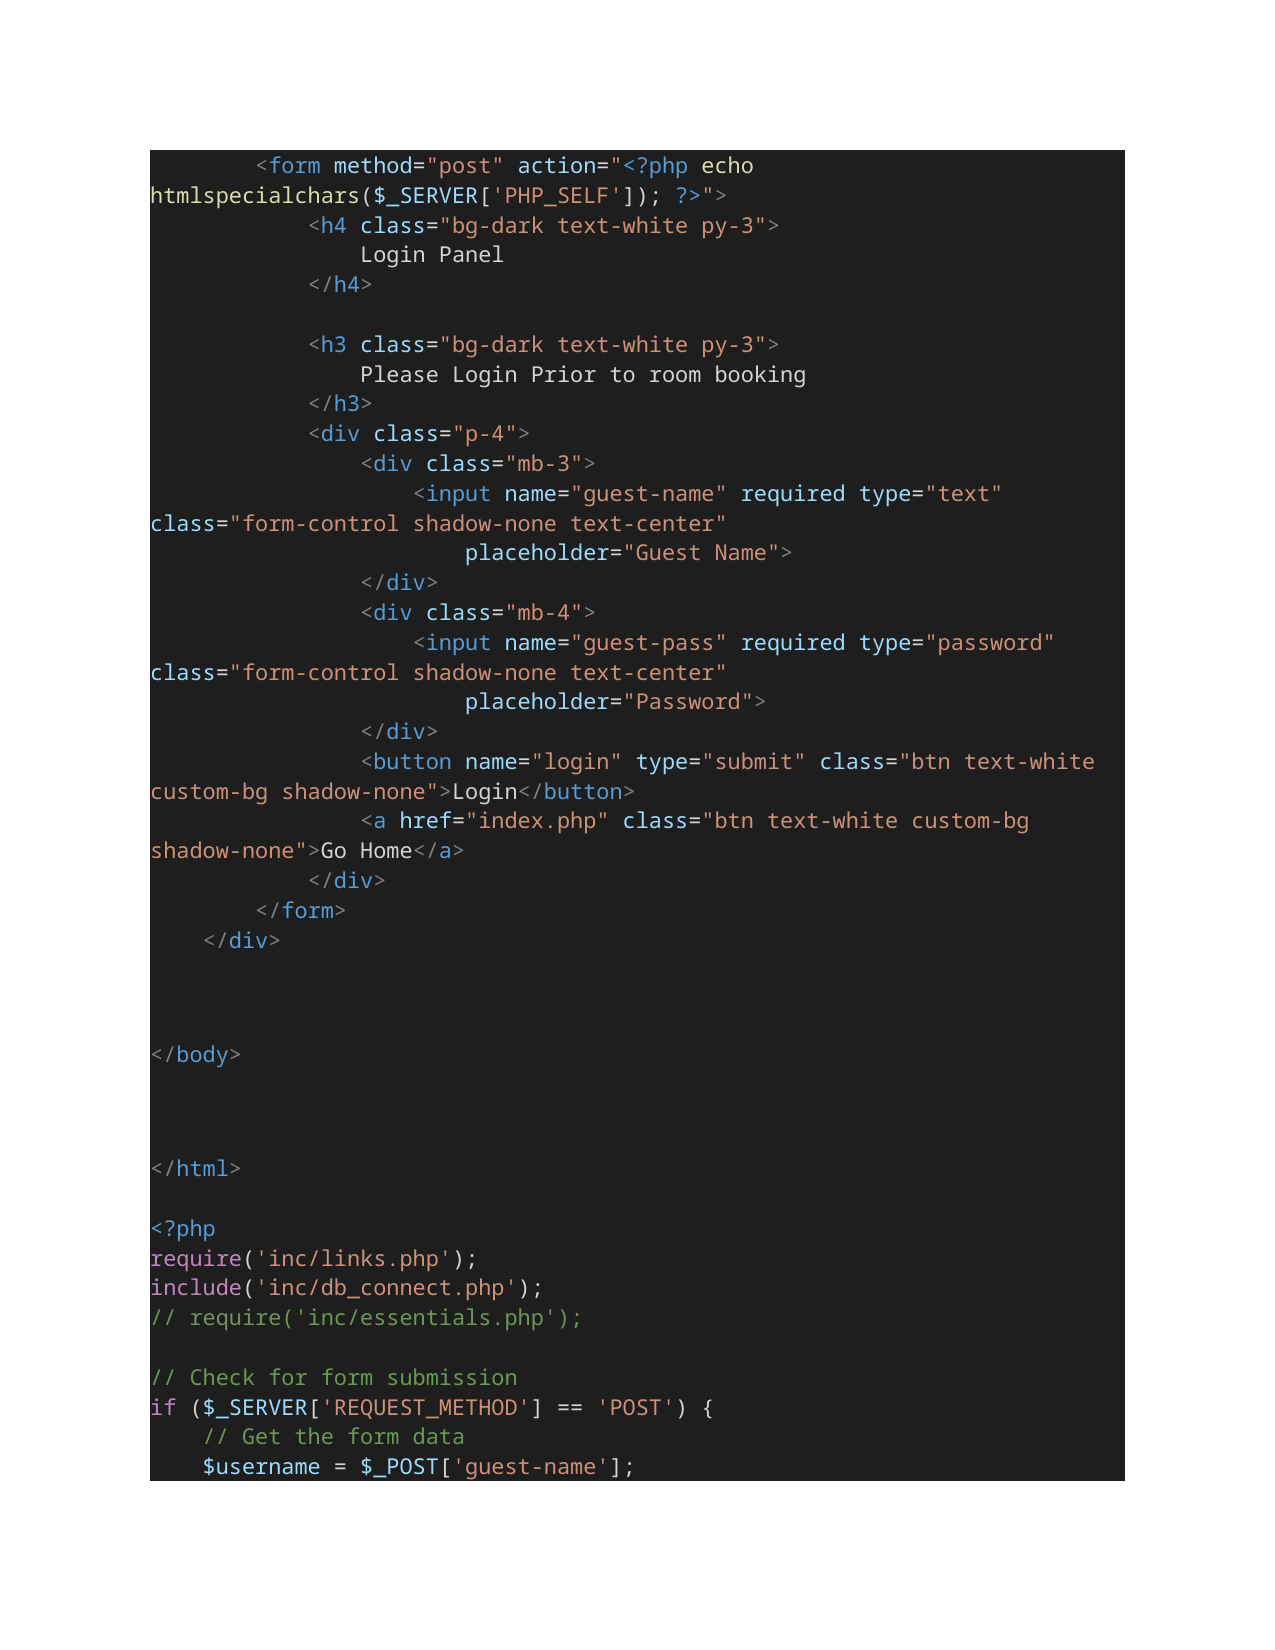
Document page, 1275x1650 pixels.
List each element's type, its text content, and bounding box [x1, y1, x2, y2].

text <h3 class="bg-dark text-white py-3"> [150, 329, 1125, 358]
text <div class="p-4"> [150, 418, 1125, 448]
text placeholder="Guest Name"> [150, 537, 1125, 567]
text // require('inc/essentials.php'); [150, 1302, 1125, 1332]
text <a href="index.php" class="btn text-white custom-bg shadow-none">Go Home</a> [150, 805, 1125, 865]
text Login Panel [150, 239, 1125, 269]
text </div> [150, 716, 1125, 746]
text </form> [150, 895, 1125, 924]
text </h3> [150, 388, 1125, 418]
text <?php [150, 1213, 1125, 1242]
text </div> [150, 865, 1125, 895]
text </div> [150, 924, 1125, 954]
text // Get the form data [150, 1421, 1125, 1451]
text </body> [150, 1039, 1125, 1069]
text </html> [150, 1153, 1125, 1183]
text <input name="guest-pass" required type="password" class="form-control shadow-none text-center" [150, 627, 1125, 686]
text Please Login Prior to room booking [150, 358, 1125, 388]
text // Check for form submission [150, 1362, 1125, 1391]
text <input name="guest-name" required type="text" class="form-control shadow-none text-center" [150, 478, 1125, 537]
text require('inc/links.php'); [150, 1242, 1125, 1272]
text <form method="post" action="<?php echo htmlspecialchars($_SERVER['PHP_SELF']); ?>"> [150, 150, 1125, 209]
text $username = $_POST['guest-name']; [150, 1451, 1125, 1481]
text <div class="mb-4"> [150, 597, 1125, 627]
text <div class="mb-3"> [150, 448, 1125, 478]
text </h4> [150, 269, 1125, 299]
text include('inc/db_connect.php'); [150, 1272, 1125, 1302]
text <h4 class="bg-dark text-white py-3"> [150, 209, 1125, 239]
text placeholder="Password"> [150, 686, 1125, 716]
text <button name="login" type="submit" class="btn text-white custom-bg shadow-none">Login</button> [150, 746, 1125, 805]
text </div> [150, 567, 1125, 597]
text if ($_SERVER['REQUEST_METHOD'] == 'POST') { [150, 1391, 1125, 1421]
